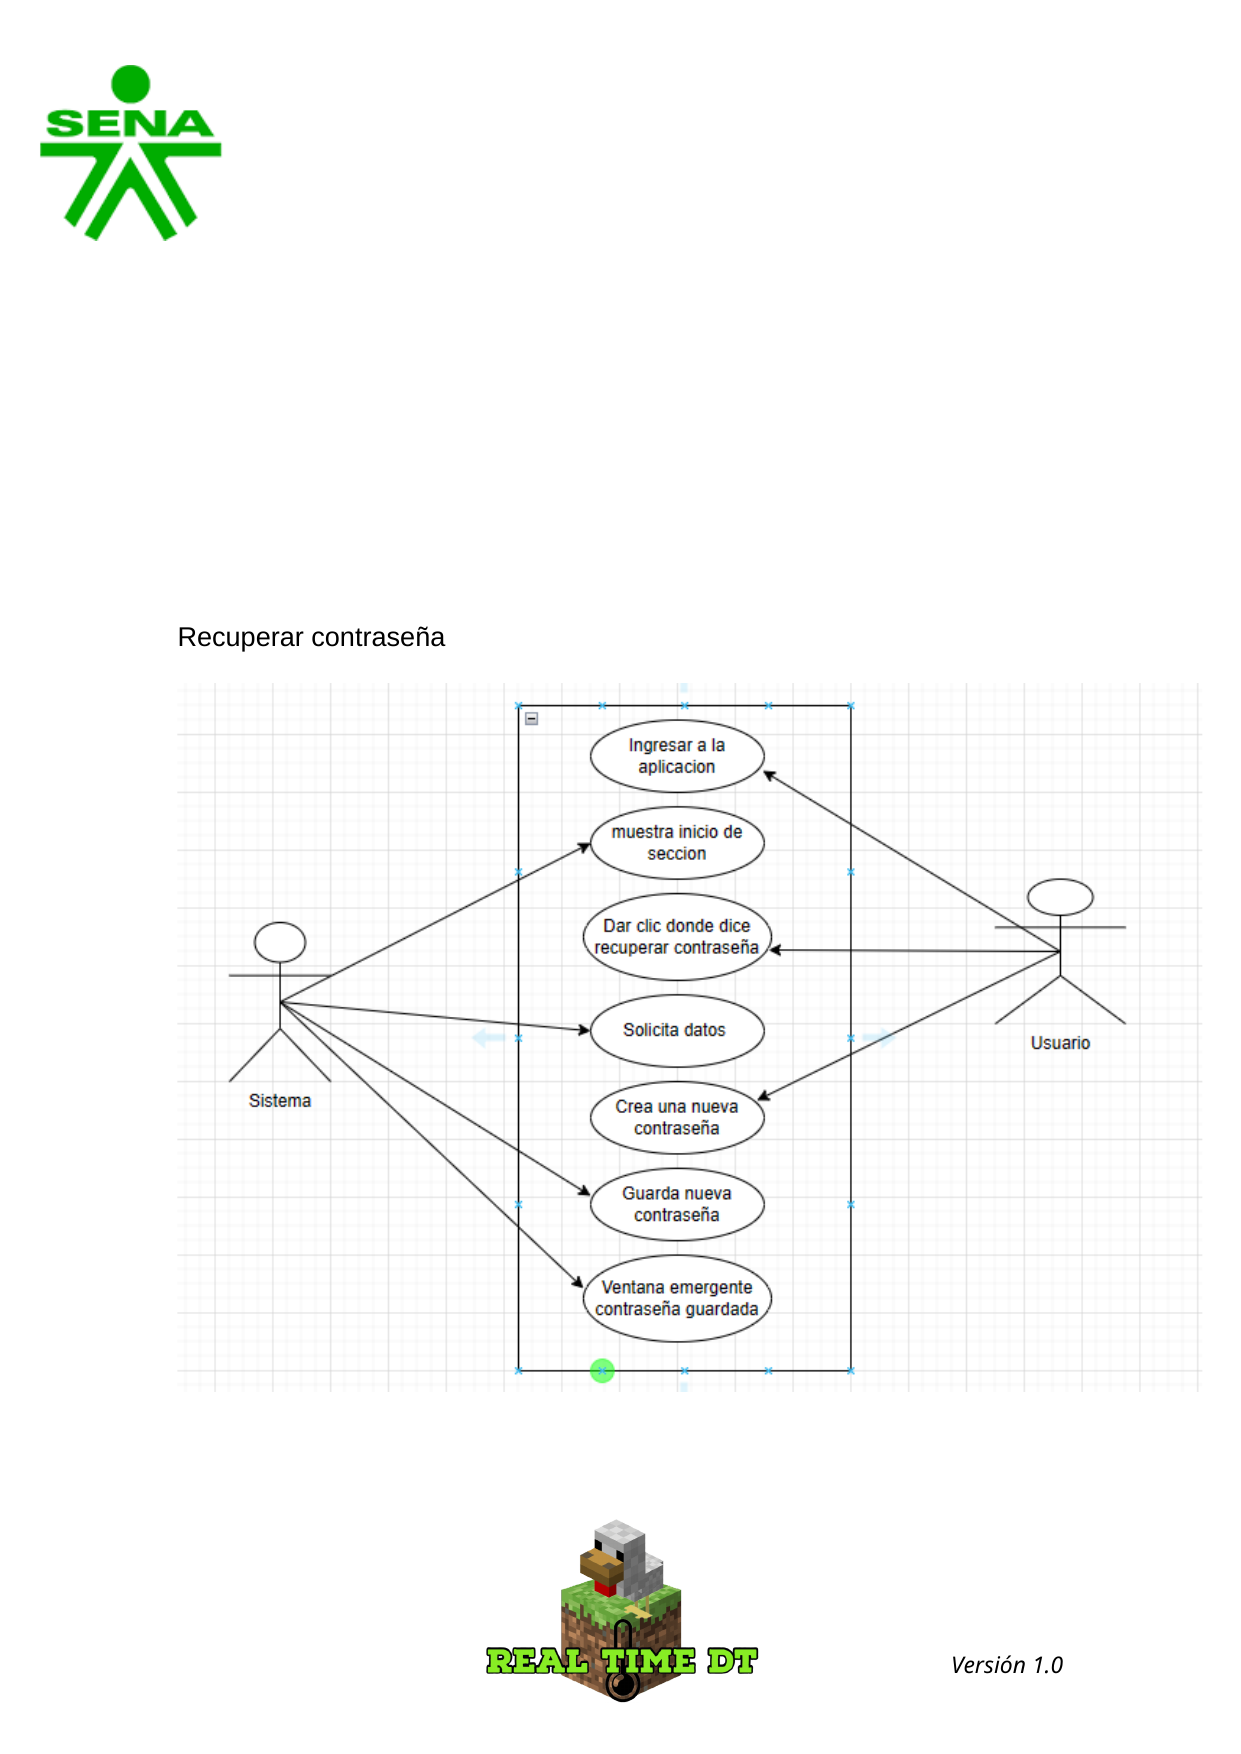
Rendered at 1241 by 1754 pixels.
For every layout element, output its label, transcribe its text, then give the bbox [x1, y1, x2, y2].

picture [39, 65, 223, 241]
picture [177, 683, 1203, 1392]
picture [472, 1505, 768, 1717]
subtitle Recuperar contraseña [177, 621, 1063, 652]
